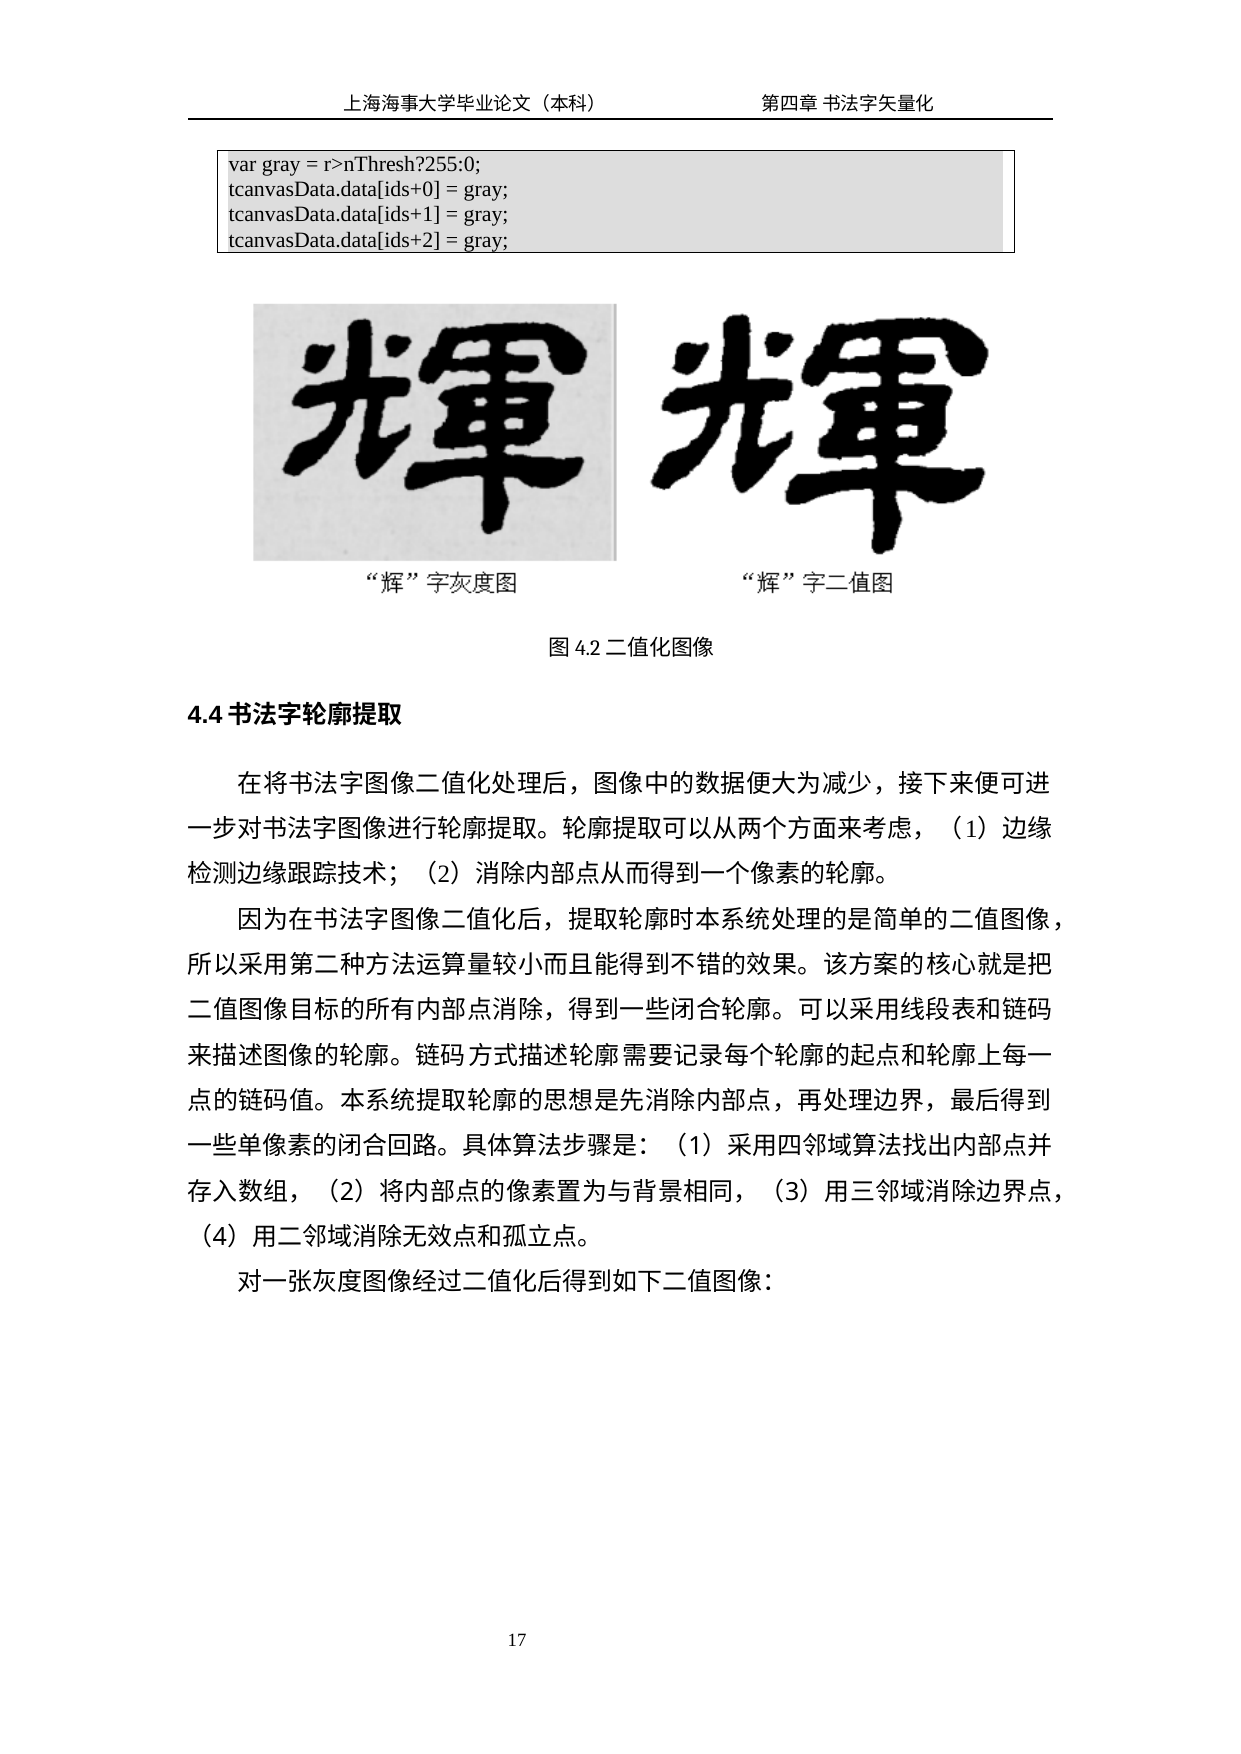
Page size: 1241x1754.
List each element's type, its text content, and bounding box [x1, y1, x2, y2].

text 对一张灰度图像经过二值化后得到如下二值图像： [187, 1262, 1053, 1298]
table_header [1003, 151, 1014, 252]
text 在将书法字图像二值化处理后，图像中的数据便大为减少，接下来便可进一步对书法字图像进行轮廓提取。轮廓提取可以从两个方面来考虑，（1）边缘检测边缘跟踪技术；（2）消除内部点从而得到一个像素的轮廓。 [187, 763, 1053, 890]
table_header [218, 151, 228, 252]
text 图4.2 二值化图像 [187, 630, 1053, 662]
text 因为在书法字图像二值化后，提取轮廓时本系统处理的是简单的二值图像，所以采用第二种方法运算量较小而且能得到不错的效果。该方案的核心就是把二值图像目标的所有内部点消除，得到一些闭合轮廓。可以采用线段表和链码来描述图像的轮廓。链 码 方式描述轮廓 需要记录每个轮廓的起点和轮廓上每一点的链码值。本系统提取轮廓的思想是先消除内部点，再处理边界，最后得到一些单像素的闭合回路。具体算法步骤是：（1）采用四邻域算法找出内部点并存入数组，（2）将内部点的像素置为与背景相同，（3）用三邻域消除边界点，（4）用二邻域消除无效点和孤立点。 [187, 899, 1053, 1253]
picture [245, 288, 1020, 624]
subtitle 4.4书法字轮廓提取 [187, 694, 1053, 731]
